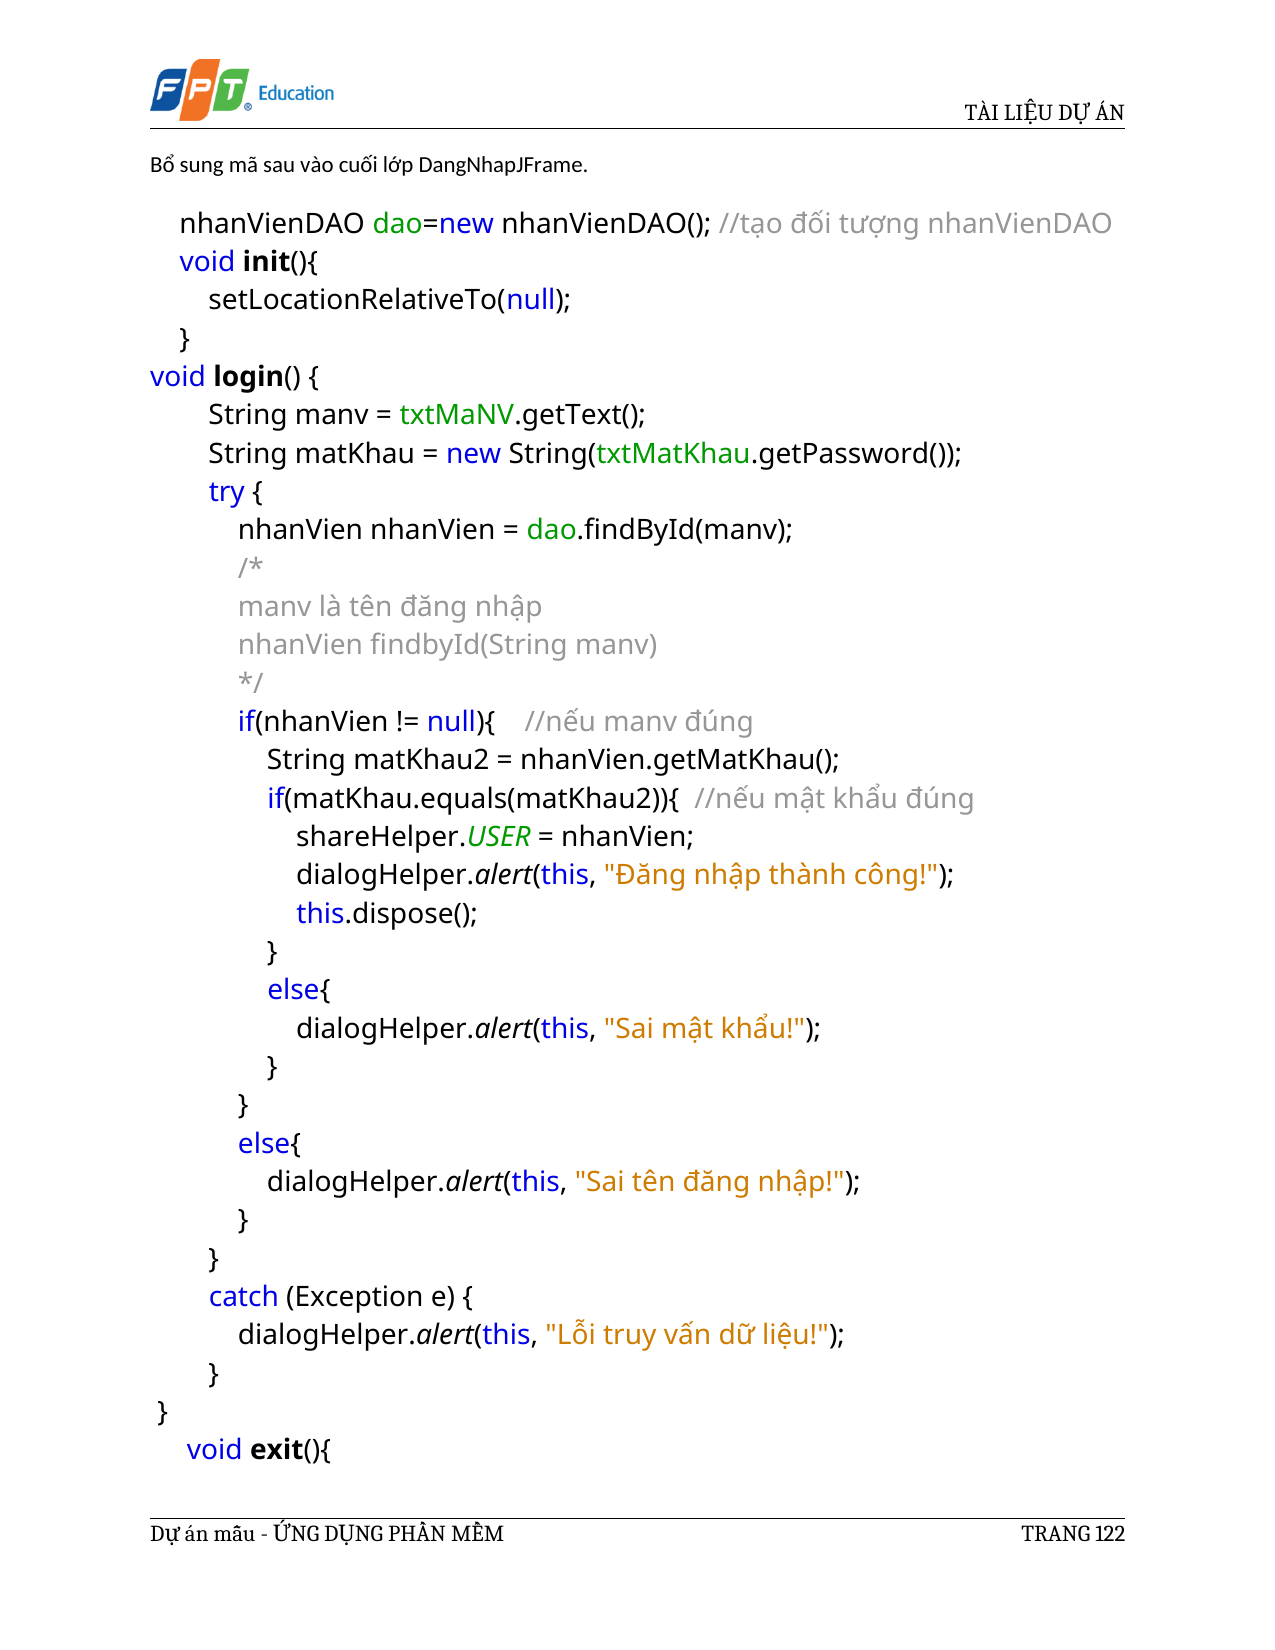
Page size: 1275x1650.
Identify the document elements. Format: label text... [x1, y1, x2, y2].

text Bổ sung mã sau vào cuối lớp DangNhapJFrame. [150, 150, 1125, 178]
picture [150, 59, 336, 121]
text catch (Exception e) { [150, 1276, 1125, 1315]
text void login() { [150, 356, 1125, 395]
text } [150, 1238, 1125, 1276]
text String matKhau2 = nhanVien.getMatKhau(); [150, 740, 1125, 778]
text nhanVienDAO dao=new nhanVienDAO(); //tạo đối tượng nhanVienDAO [150, 203, 1125, 241]
text dialogHelper.alert(this, "Đăng nhập thành công!"); [150, 855, 1125, 893]
text if(nhanVien != null){ //nếu manv đúng [150, 701, 1125, 740]
text } [150, 1353, 1125, 1391]
text this.dispose(); [150, 893, 1125, 931]
text void init(){ [150, 241, 1125, 280]
text } [150, 1200, 1125, 1238]
text if(matKhau.equals(matKhau2)){ //nếu mật khẩu đúng [150, 778, 1125, 816]
text nhanVien nhanVien = dao.findById(manv); [150, 510, 1125, 548]
text } [150, 318, 1125, 356]
text void exit(){ [150, 1430, 1125, 1468]
text } [150, 1046, 1125, 1085]
text dialogHelper.alert(this, "Sai mật khẩu!"); [150, 1008, 1125, 1046]
text dialogHelper.alert(this, "Lỗi truy vấn dữ liệu!"); [150, 1315, 1125, 1353]
text try { [150, 471, 1125, 510]
text } [150, 1391, 1125, 1430]
text else{ [150, 970, 1125, 1008]
text /* [150, 548, 1125, 586]
text String manv = txtMaNV.getText(); [150, 395, 1125, 433]
text shareHelper.USER = nhanVien; [150, 816, 1125, 855]
text */ [150, 663, 1125, 701]
text manv là tên đăng nhập [150, 586, 1125, 625]
text else{ [150, 1123, 1125, 1161]
text String matKhau = new String(txtMatKhau.getPassword()); [150, 433, 1125, 471]
text } [150, 1085, 1125, 1123]
text nhanVien findbyId(String manv) [150, 625, 1125, 663]
text } [150, 931, 1125, 970]
text setLocationRelativeTo(null); [150, 280, 1125, 318]
text dialogHelper.alert(this, "Sai tên đăng nhập!"); [150, 1161, 1125, 1200]
